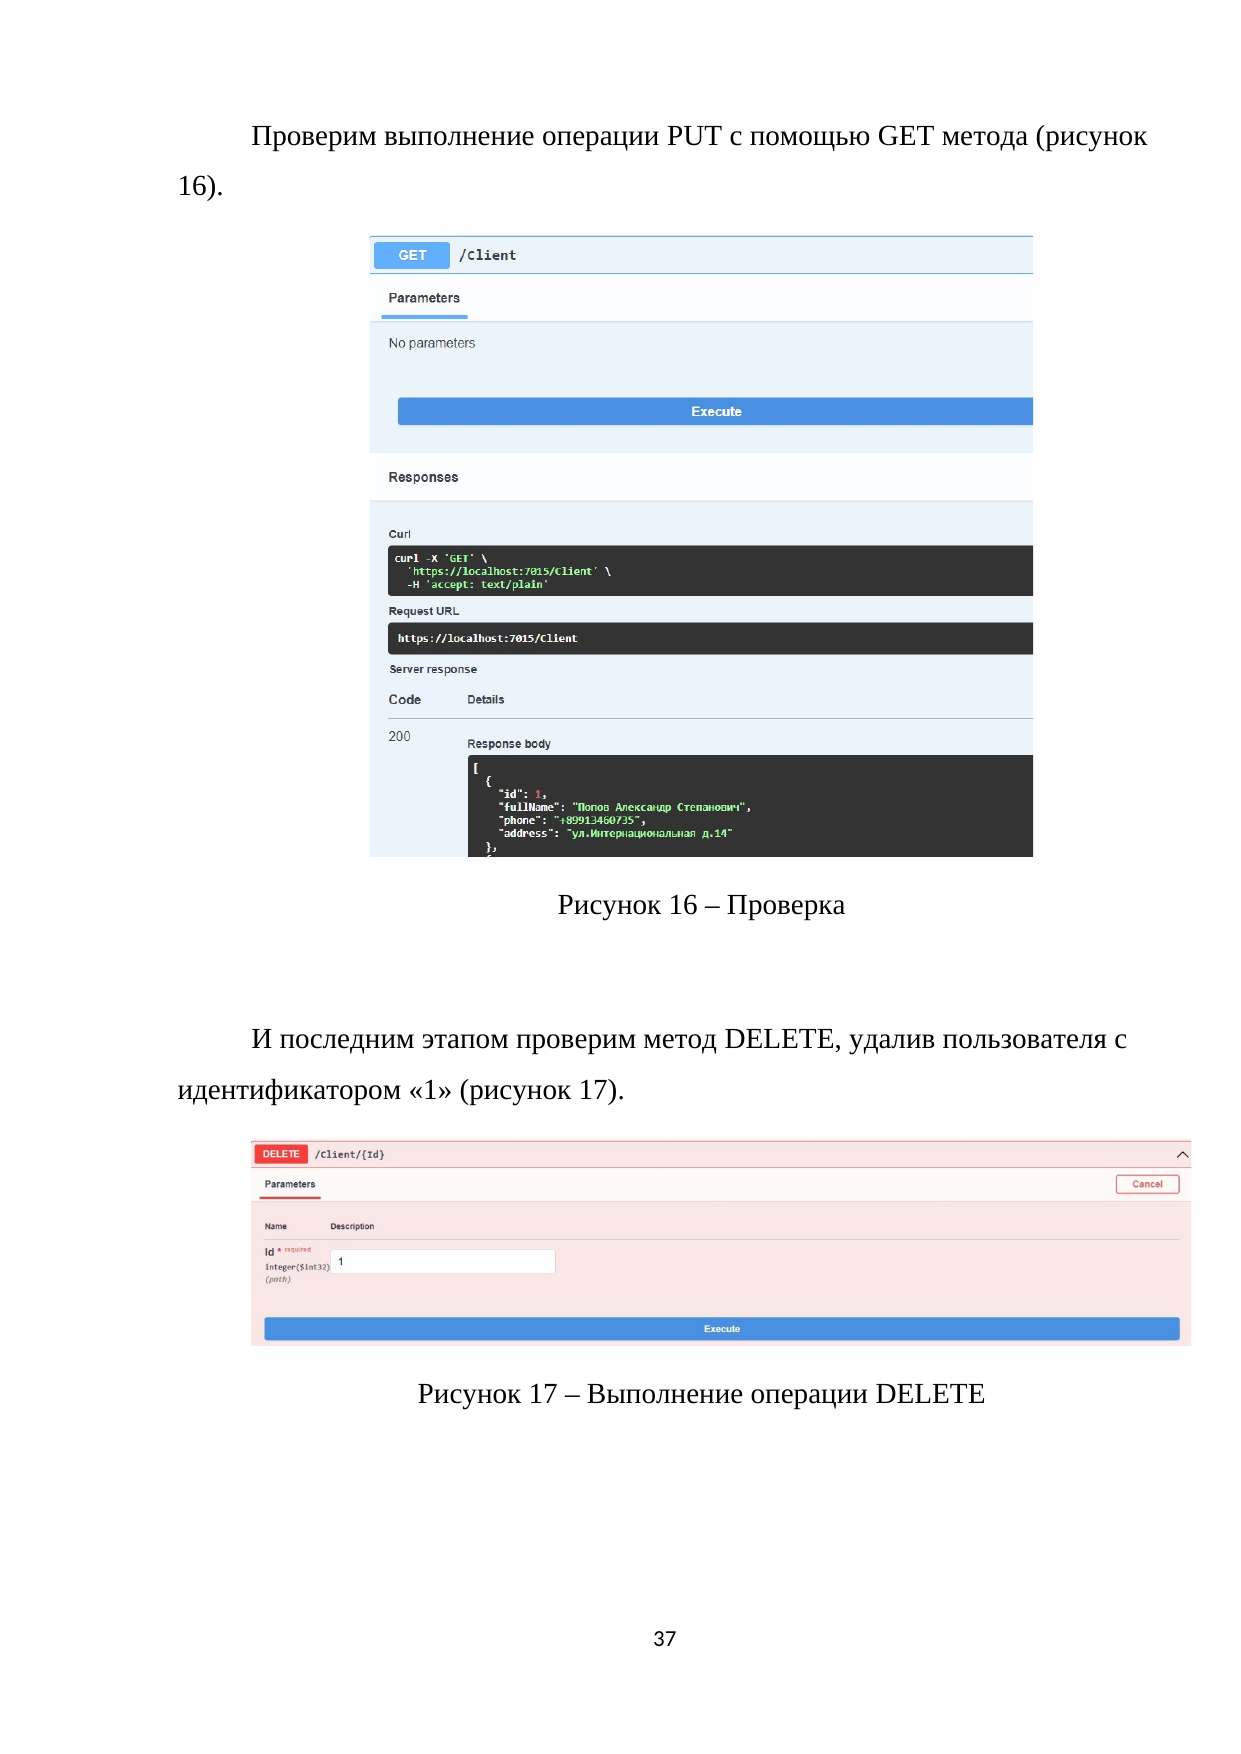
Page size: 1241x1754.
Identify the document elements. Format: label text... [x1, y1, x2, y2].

picture [369, 235, 1034, 857]
text И последним этапом проверим метод DELETE, удалив пользователя с идентификатором «1» (рисунок 17). [177, 1021, 1152, 1105]
text Рисунок 16 – Проверка [177, 887, 1152, 921]
picture [251, 1138, 1192, 1346]
text Рисунок 17 – Выполнение операции DELETE [177, 1376, 1152, 1409]
text Проверим выполнение операции PUT с помощью GET метода (рисунок 16). [177, 118, 1152, 202]
